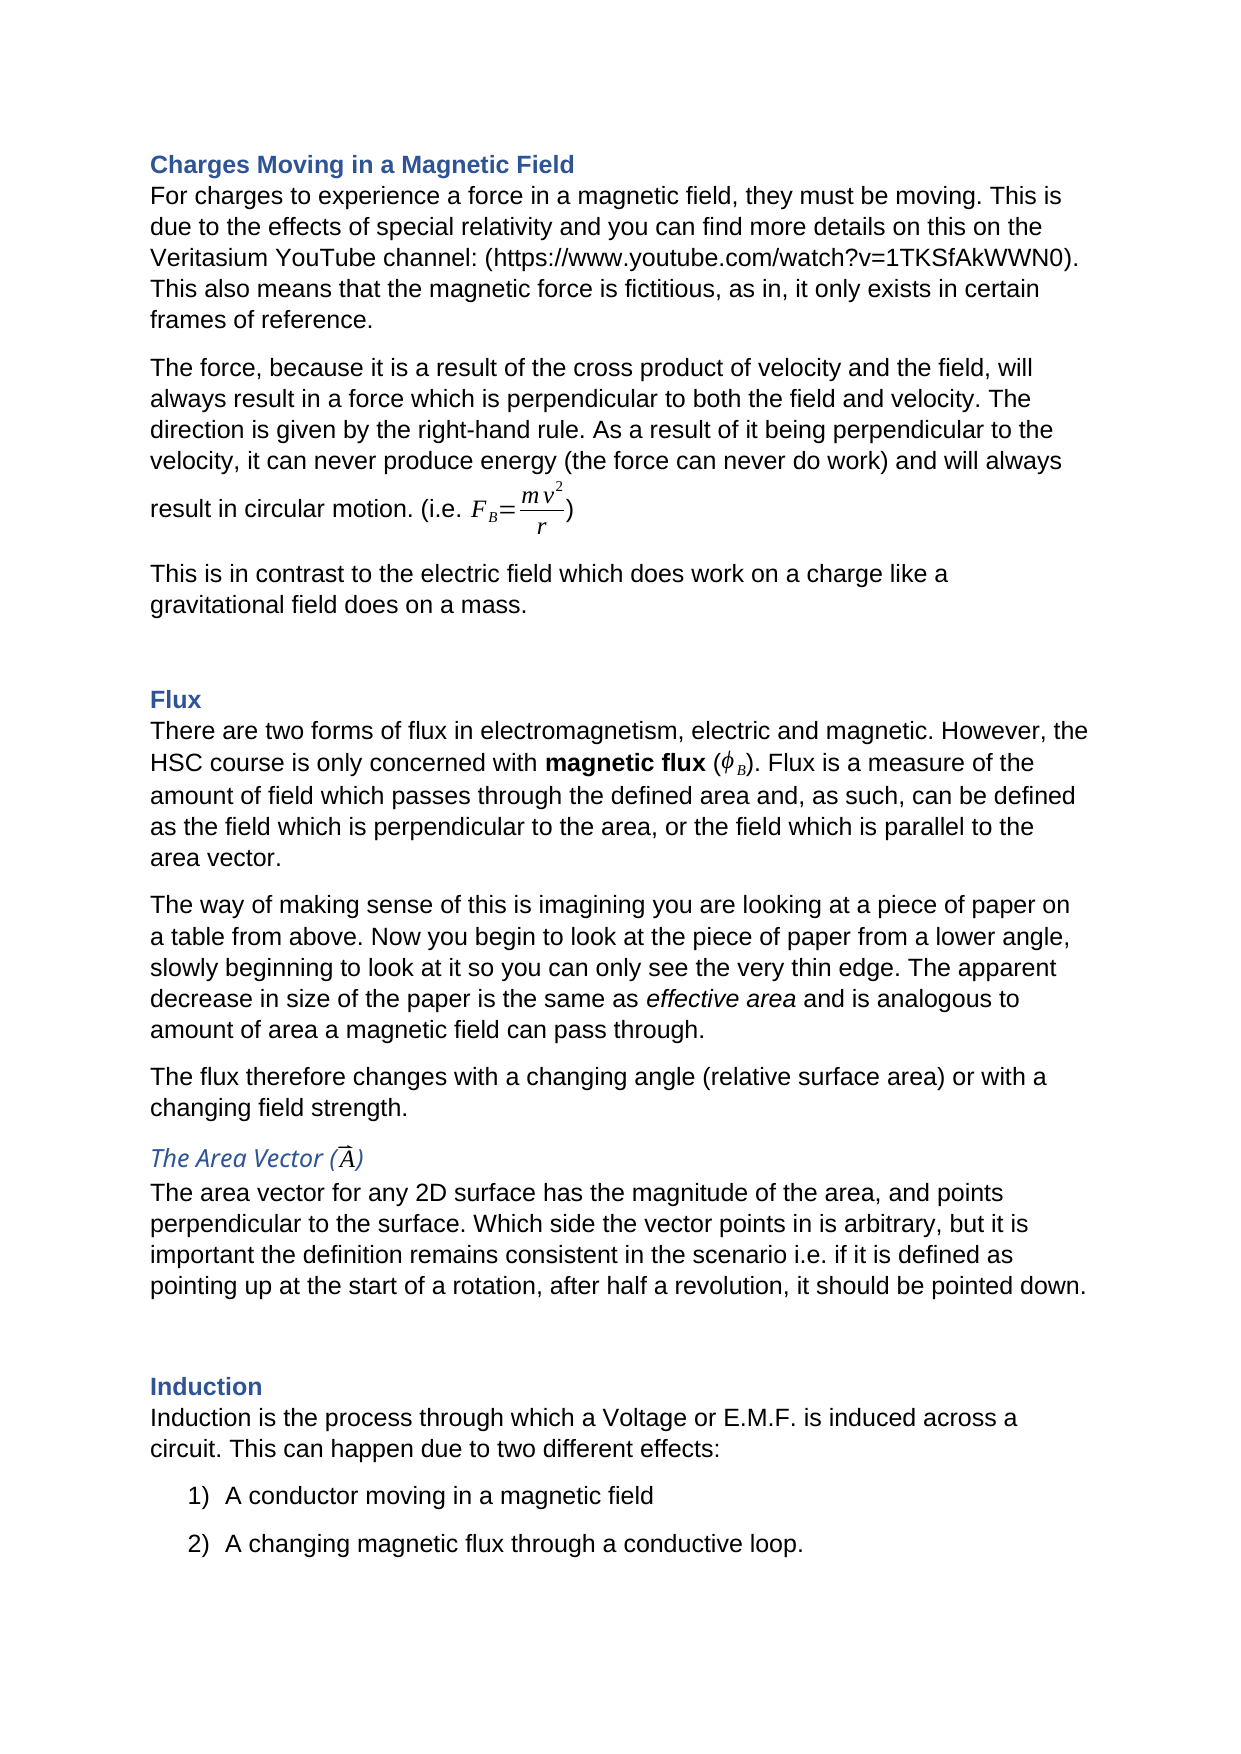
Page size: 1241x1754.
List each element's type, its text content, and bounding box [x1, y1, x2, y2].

text There are two forms of flux in electromagnetism, electric and magnetic. However, the HSC course is only concerned with magnetic flux (). Flux is a measure of the amount of field which passes through the defined area and, as such, can be defined as the field which is perpendicular to the area, or the field which is parallel to the area vector. [150, 716, 1090, 872]
text The way of making sense of this is imagining you are looking at a piece of paper on a table from above. Now you begin to look at the piece of paper from a lower angle, slowly beginning to look at it so you can only see the very thin edge. The apparent decrease in size of the paper is the same as effective area and is analogous to amount of area a magnetic field can pass through. [150, 891, 1090, 1043]
subtitle Flux [150, 685, 1090, 714]
text The area vector for any 2D surface has the magnitude of the area, and points perpendicular to the surface. Which side the vector points in is arbitrary, but it is important the definition remains consistent in the scenario i.e. if it is defined as pointing up at the start of a rotation, after half a revolution, it should be pointed down. [150, 1178, 1090, 1300]
text For charges to experience a force in a magnetic field, they must be moving. This is due to the effects of special relativity and you can find more details on this on the Veritasium YouTube channel: (https://www.youtube.com/watch?v=1TKSfAkWWN0). This also means that the magnetic force is fictitious, as in, it only exists in certain frames of reference. [150, 181, 1090, 334]
list A conductor moving in a magnetic field [187, 1481, 1090, 1510]
subtitle Induction [150, 1372, 1090, 1400]
text Induction is the process through which a Voltage or E.M.F. is induced across a circuit. This can happen due to two different effects: [150, 1403, 1090, 1462]
text The flux therefore changes with a changing angle (relative surface area) or with a changing field strength. [150, 1062, 1090, 1122]
text This is in contrast to the electric field which does work on a charge like a gravitational field does on a mass. [150, 558, 1090, 618]
text The force, because it is a result of the cross product of velocity and the field, will always result in a force which is perpendicular to both the field and velocity. The direction is given by the right-hand rule. As a result of it being perpendicular to the velocity, it can never produce energy (the force can never do work) and will always result in circular motion. (i.e. ) [150, 353, 1090, 539]
subtitle Charges Moving in a Magnetic Field [150, 150, 1090, 179]
list A changing magnetic flux through a conductive loop. [187, 1529, 1090, 1558]
subtitle The Area Vector () [150, 1141, 1090, 1175]
